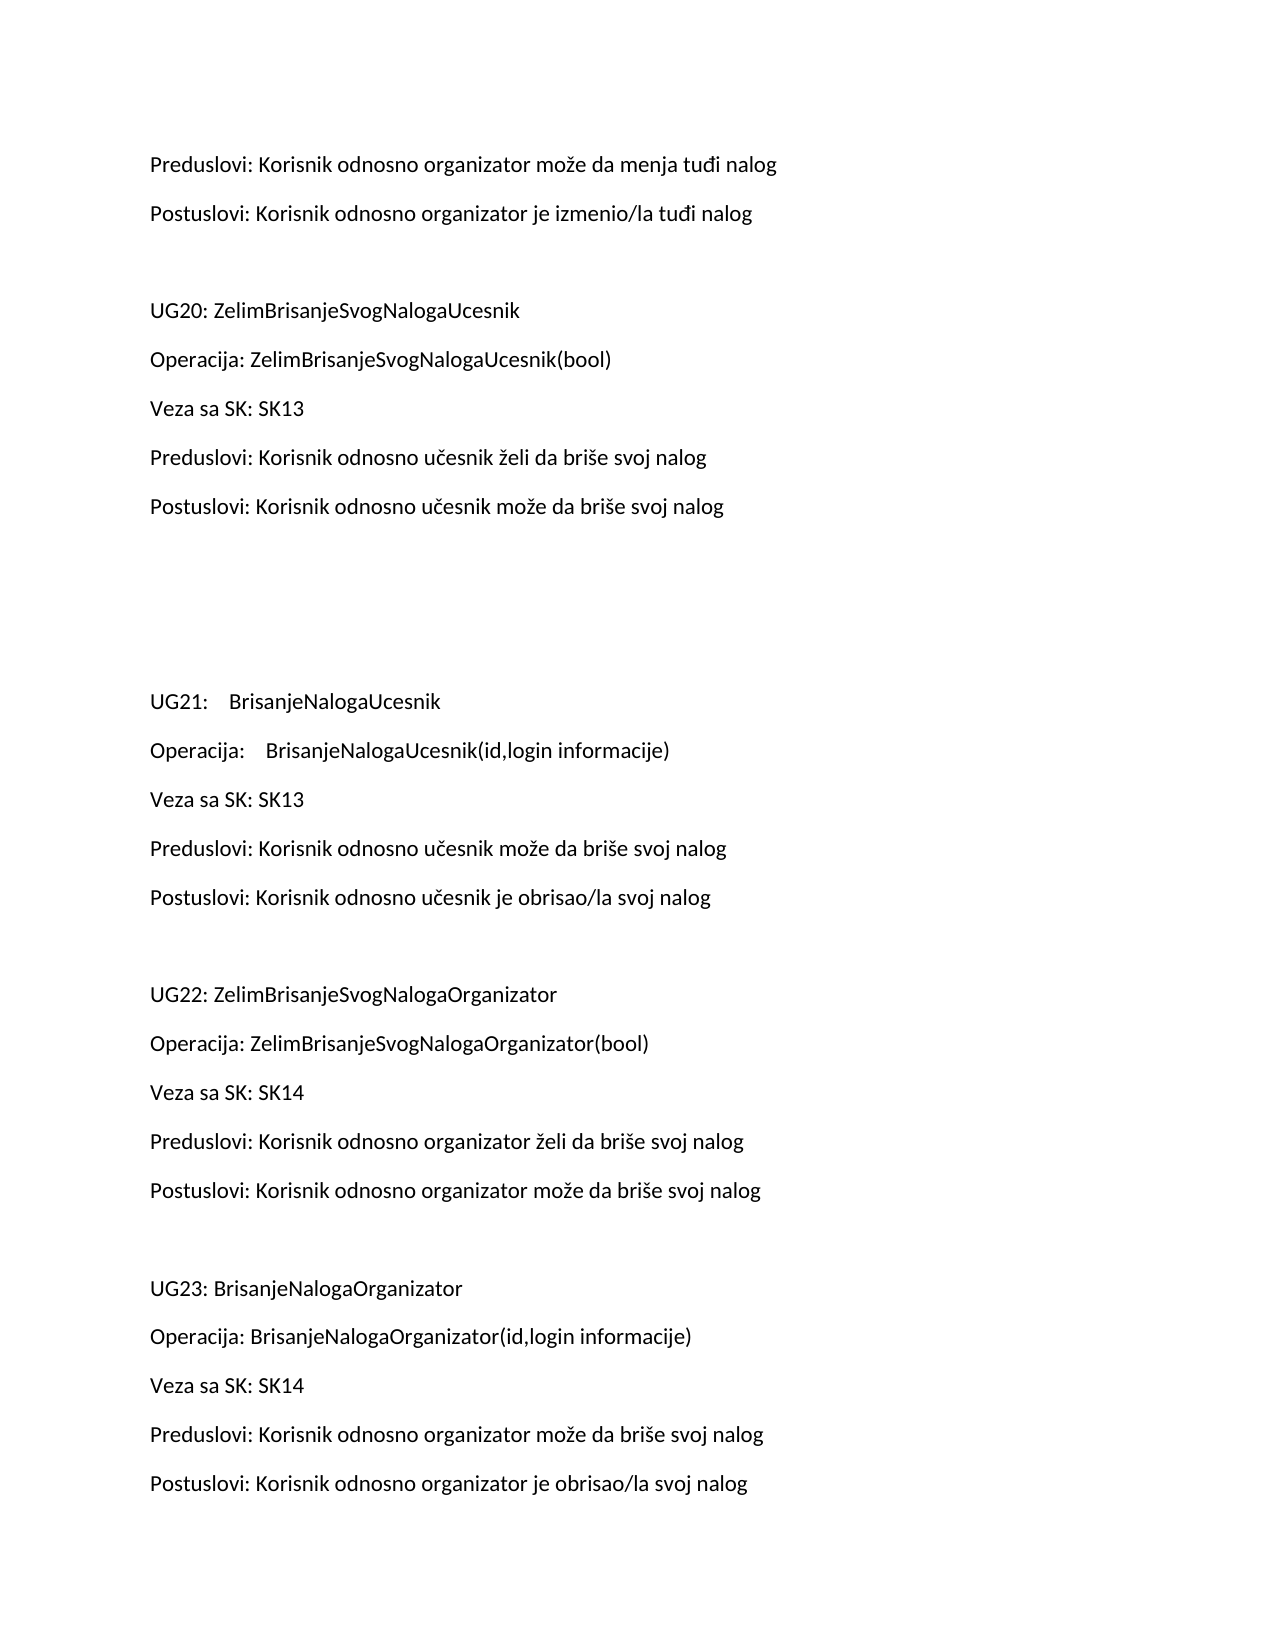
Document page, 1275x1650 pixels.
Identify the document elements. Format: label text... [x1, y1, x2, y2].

text UG22: ZelimBrisanjeSvogNalogaOrganizator [150, 981, 1125, 1008]
text Postuslovi: Korisnik odnosno učesnik može da briše svoj nalog [150, 492, 1125, 520]
text Operacija: BrisanjeNalogaUcesnik(id,login informacije) [150, 736, 1125, 764]
text Postuslovi: Korisnik odnosno organizator je obrisao/la svoj nalog [150, 1469, 1125, 1497]
text UG20: ZelimBrisanjeSvogNalogaUcesnik [150, 297, 1125, 324]
text Preduslovi: Korisnik odnosno organizator može da briše svoj nalog [150, 1420, 1125, 1448]
text Preduslovi: Korisnik odnosno učesnik želi da briše svoj nalog [150, 443, 1125, 471]
text Preduslovi: Korisnik odnosno organizator može da menja tuđi nalog [150, 150, 1125, 178]
text Veza sa SK: SK13 [150, 785, 1125, 813]
text UG23: BrisanjeNalogaOrganizator [150, 1274, 1125, 1302]
text Operacija: BrisanjeNalogaOrganizator(id,login informacije) [150, 1322, 1125, 1351]
text Veza sa SK: SK14 [150, 1078, 1125, 1106]
text UG21: BrisanjeNalogaUcesnik [150, 687, 1125, 715]
text Preduslovi: Korisnik odnosno učesnik može da briše svoj nalog [150, 834, 1125, 862]
text Veza sa SK: SK14 [150, 1371, 1125, 1399]
text Postuslovi: Korisnik odnosno organizator može da briše svoj nalog [150, 1176, 1125, 1204]
text Operacija: ZelimBrisanjeSvogNalogaUcesnik(bool) [150, 345, 1125, 373]
text Postuslovi: Korisnik odnosno učesnik je obrisao/la svoj nalog [150, 883, 1125, 911]
text Preduslovi: Korisnik odnosno organizator želi da briše svoj nalog [150, 1127, 1125, 1155]
text Veza sa SK: SK13 [150, 394, 1125, 422]
text Postuslovi: Korisnik odnosno organizator je izmenio/la tuđi nalog [150, 199, 1125, 227]
text Operacija: ZelimBrisanjeSvogNalogaOrganizator(bool) [150, 1029, 1125, 1057]
